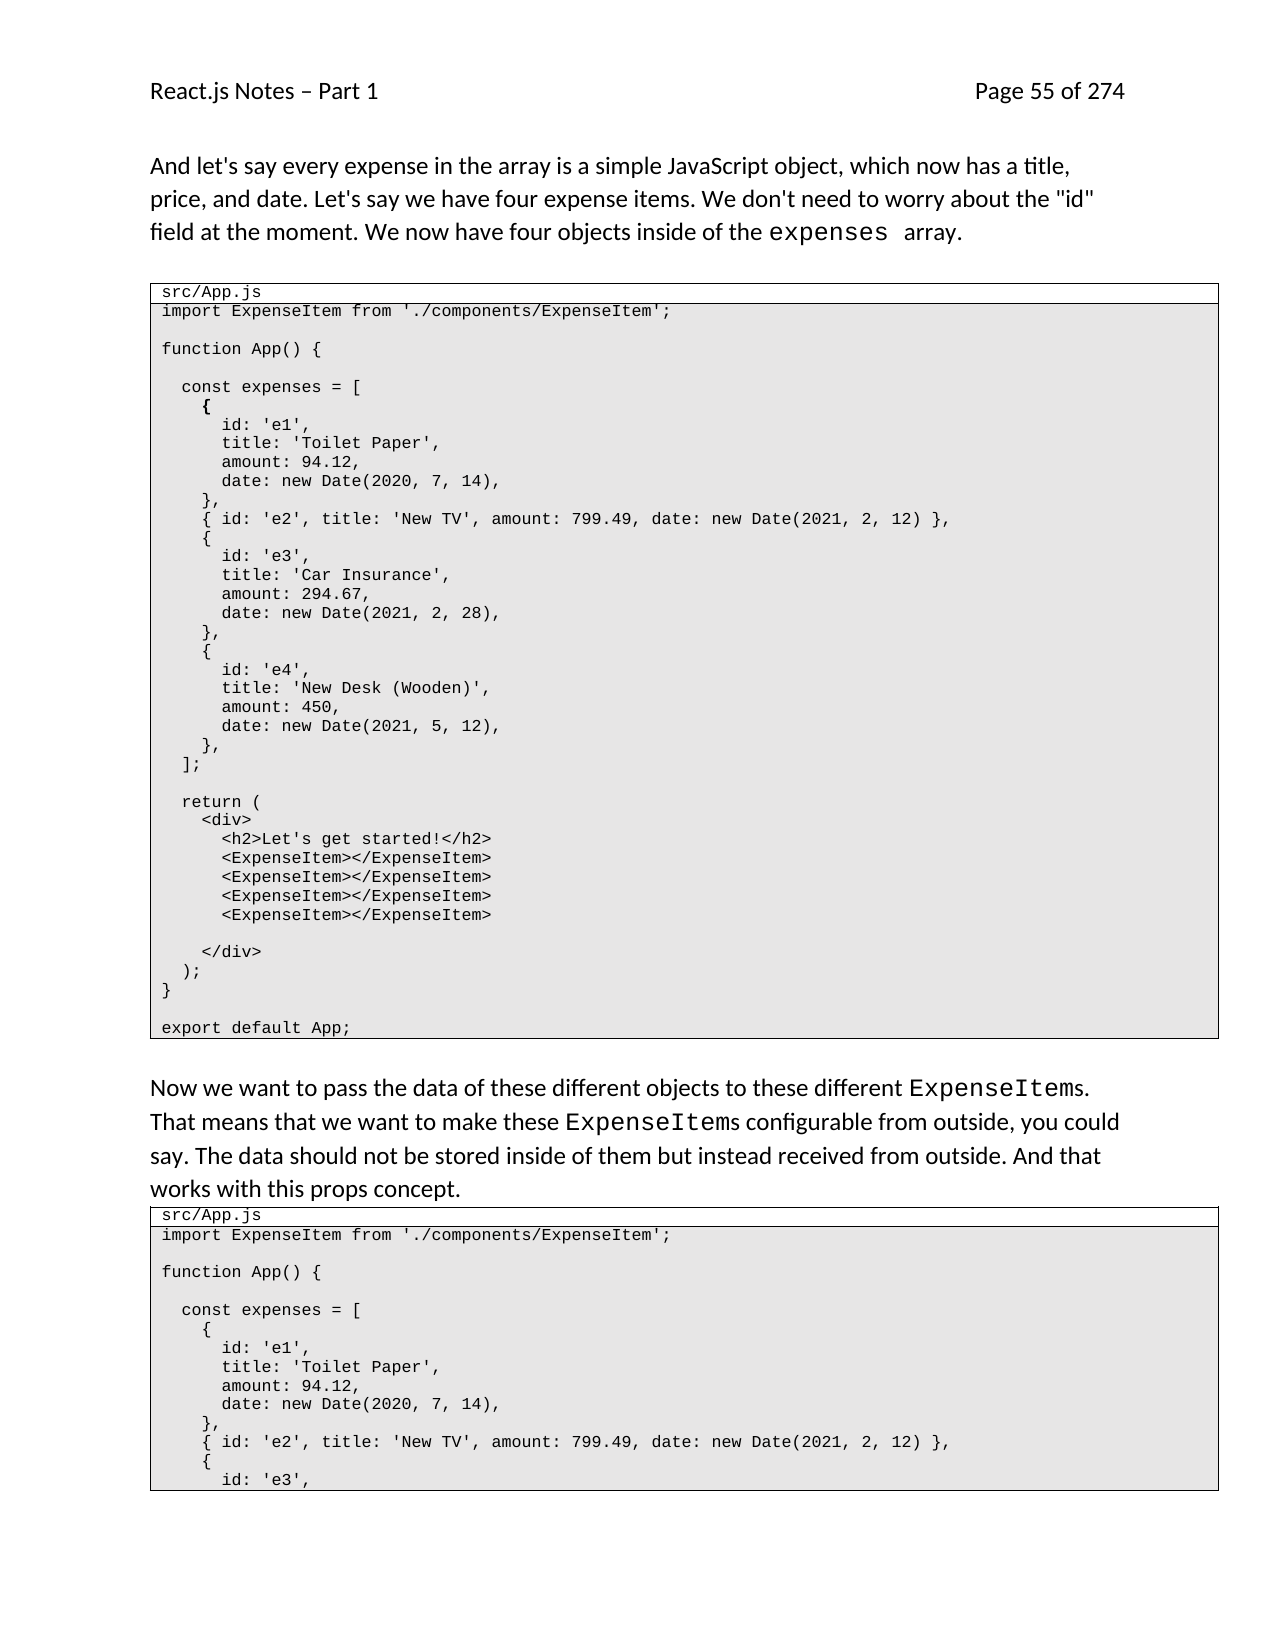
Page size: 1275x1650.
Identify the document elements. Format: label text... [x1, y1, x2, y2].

text And let's say every expense in the array is a simple JavaScript object, which now has a title, price, and date. Let's say we have four expense items. We don't need to worry about the "id" field at the moment. We now have four objects inside of the expenses array. [150, 150, 1125, 248]
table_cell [151, 1227, 1218, 1490]
text Now we want to pass the data of these different objects to these different ExpenseItems. That means that we want to make these ExpenseItems configurable from outside, you could say. The data should not be stored inside of them but instead received from outside. And that works with this props concept. [150, 1072, 1125, 1204]
table_header src/App.js [151, 284, 1218, 302]
table_header src/App.js [151, 1208, 1218, 1226]
